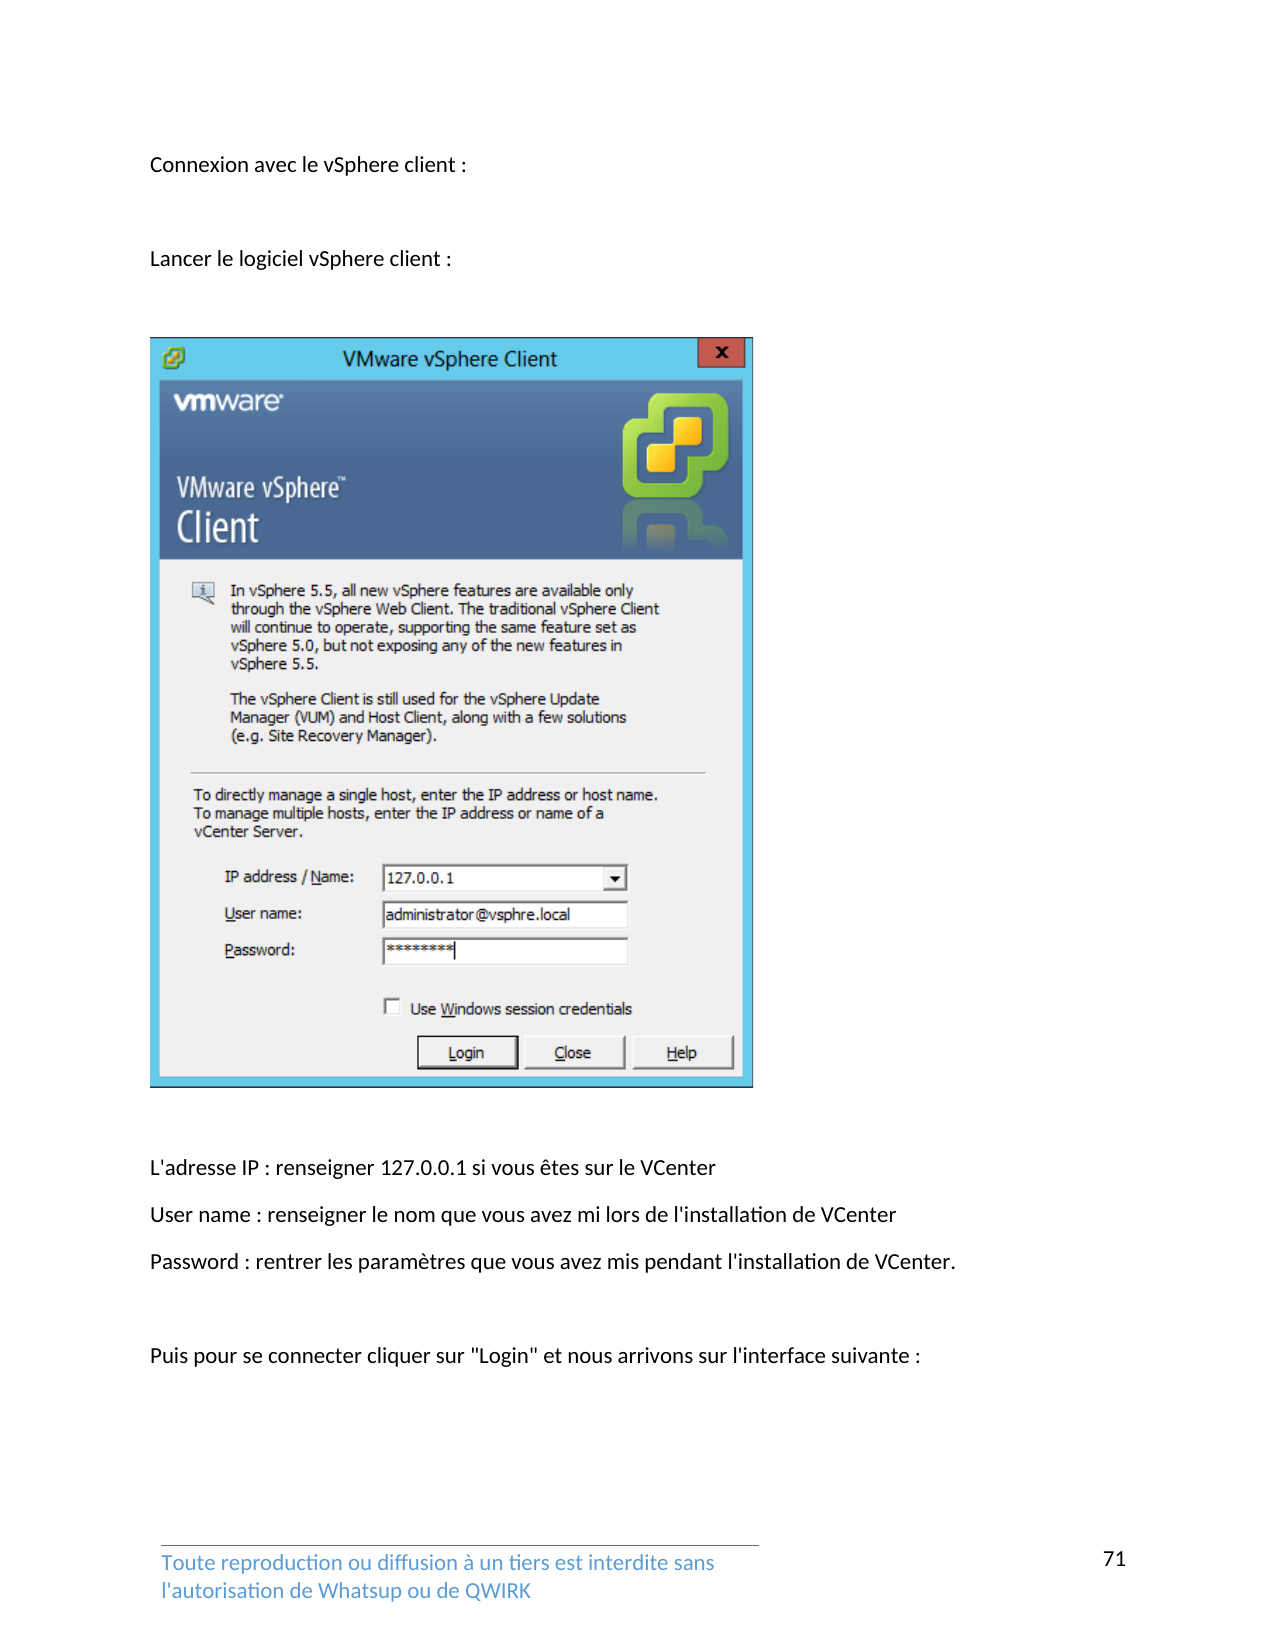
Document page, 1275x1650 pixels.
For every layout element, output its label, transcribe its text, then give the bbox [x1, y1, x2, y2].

text Lancer le logiciel vSphere client : [150, 244, 1125, 272]
text Password : rentrer les paramètres que vous avez mis pendant l'installation de VCenter. [150, 1247, 1125, 1275]
text Puis pour se connecter cliquer sur "Login" et nous arrivons sur l'interface suivante : [150, 1341, 1125, 1369]
text Connexion avec le vSphere client : [150, 150, 1125, 178]
text L'adresse IP : renseigner 127.0.0.1 si vous êtes sur le VCenter [150, 1153, 1125, 1181]
picture [150, 337, 754, 1088]
text User name : renseigner le nom que vous avez mi lors de l'installation de VCenter [150, 1200, 1125, 1228]
